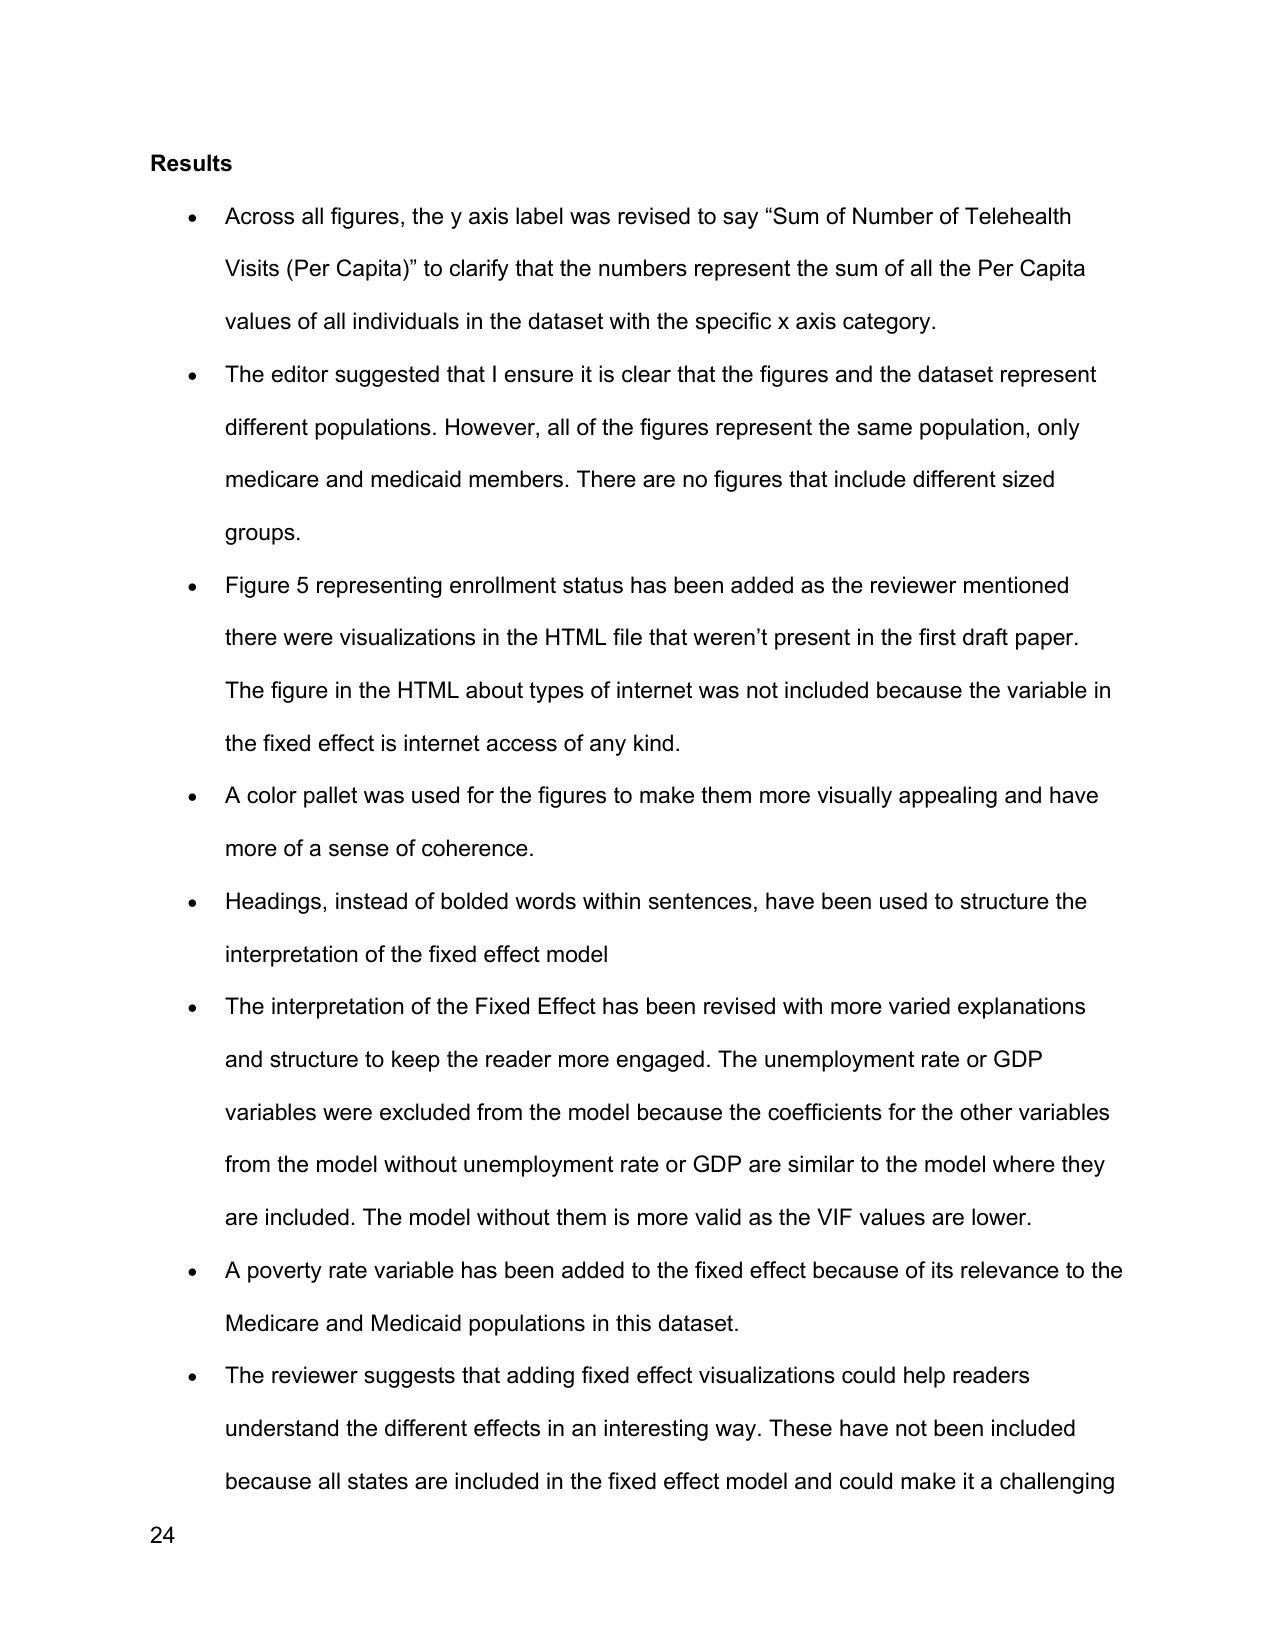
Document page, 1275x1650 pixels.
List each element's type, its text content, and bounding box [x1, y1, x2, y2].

list The editor suggested that I ensure it is clear that the figures and the dataset represent different populations. However, all of the figures represent the same population, only medicare and medicaid members. There are no figures that include different sized groups. [187, 361, 1125, 545]
list A color pallet was used for the figures to make them more visually appealing and have more of a sense of coherence. [187, 782, 1125, 862]
list The interpretation of the Fixed Effect has been revised with more varied explanations and structure to keep the reader more engaged. The unemployment rate or GDP variables were excluded from the model because the coefficients for the other variables from the model without unemployment rate or GDP are similar to the model where they are included. The model without them is more valid as the VIF values are lower. [187, 993, 1125, 1231]
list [187, 1362, 1125, 1494]
list Across all figures, the y axis label was revised to say “Sum of Number of Telehealth Visits (Per Capita)” to clarify that the numbers represent the sum of all the Per Capita values of all individuals in the dataset with the specific x axis category. [187, 203, 1125, 334]
text Results [150, 150, 1125, 176]
list Figure 5 representing enrollment status has been added as the reviewer mentioned there were visualizations in the HTML file that weren’t present in the first draft paper. The figure in the HTML about types of internet was not included because the variable in the fixed effect is internet access of any kind. [187, 572, 1125, 756]
list A poverty rate variable has been added to the fixed effect because of its relevance to the Medicare and Medicaid populations in this dataset. [187, 1257, 1125, 1336]
list Headings, instead of bolded words within sentences, have been used to structure the interpretation of the fixed effect model [187, 888, 1125, 967]
